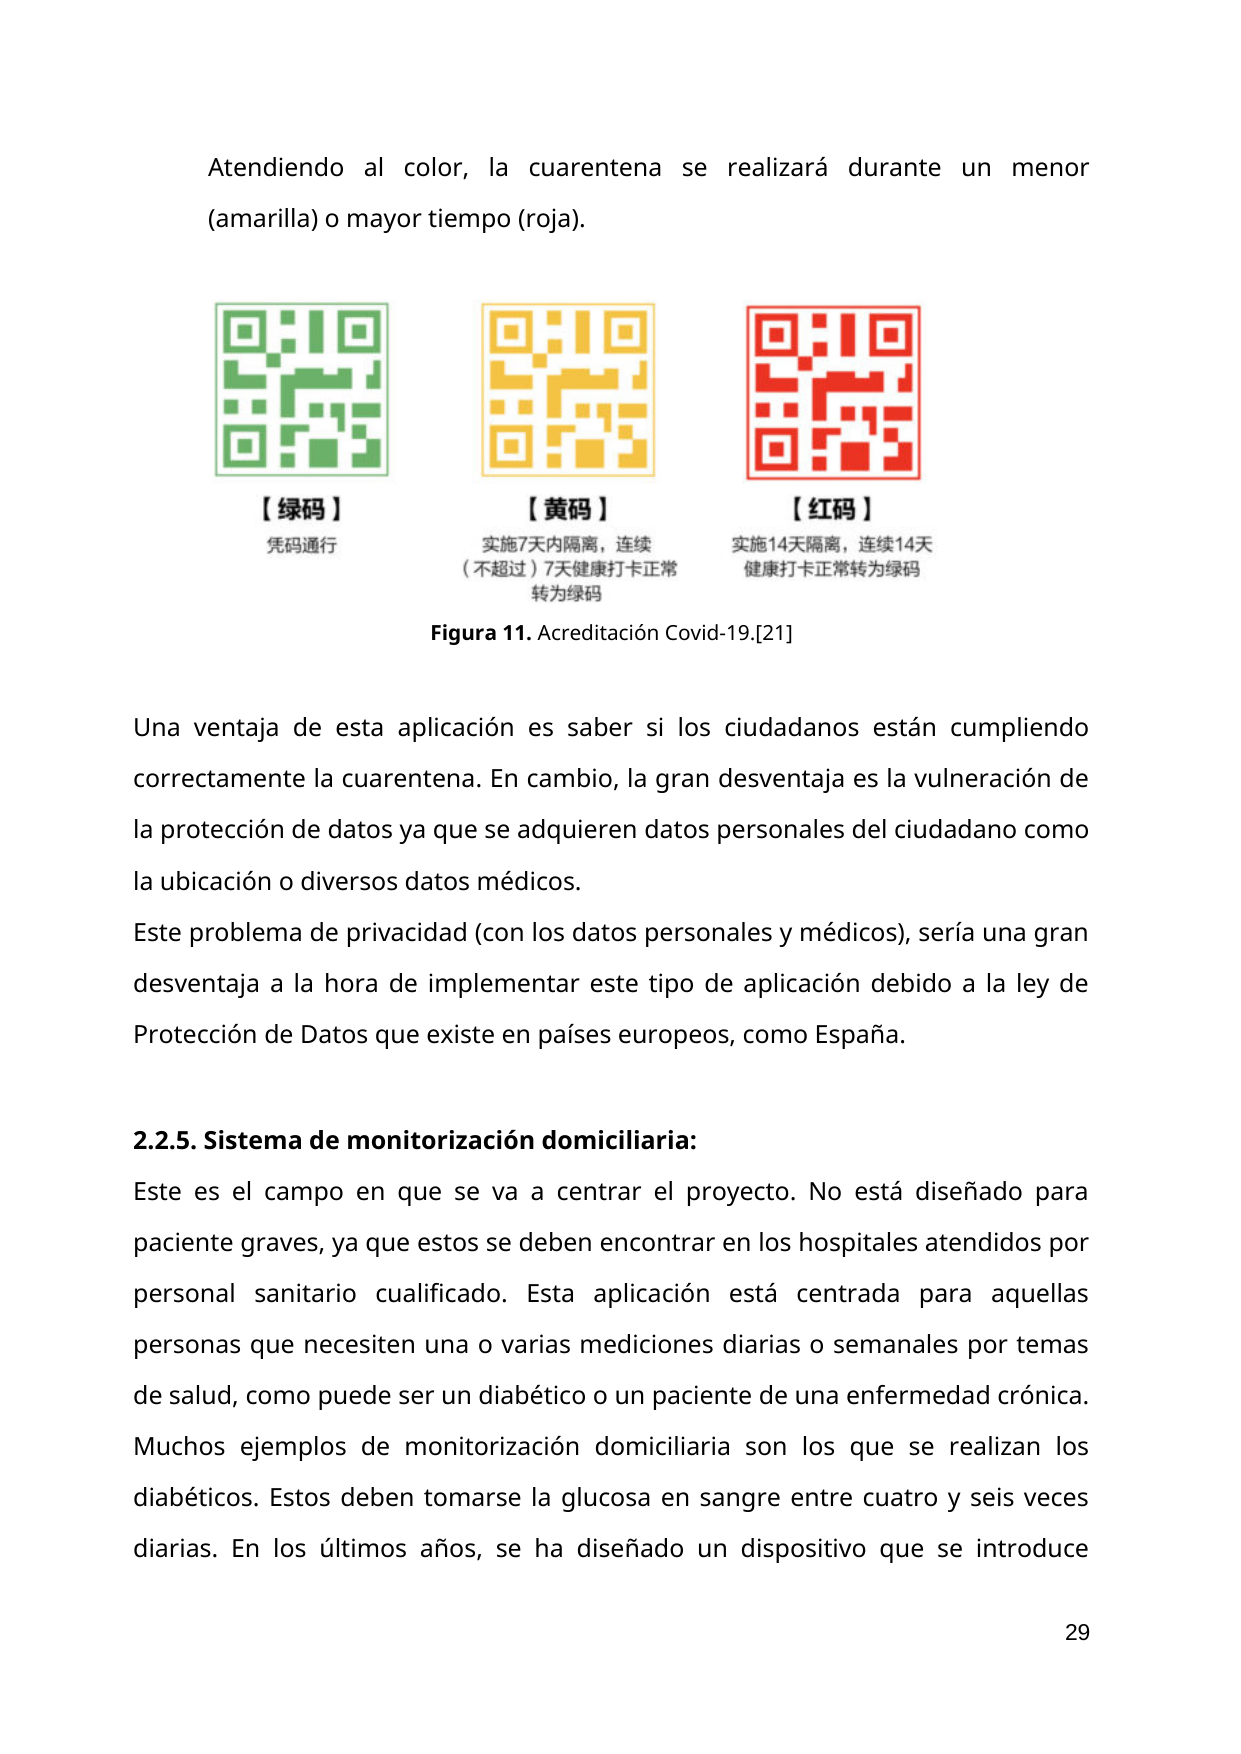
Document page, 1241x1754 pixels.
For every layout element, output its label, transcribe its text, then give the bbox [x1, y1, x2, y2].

text Este problema de privacidad (con los datos personales y médicos), sería una gran desventaja a la hora de implementar este tipo de aplicación debido a la ley de Protección de Datos que existe en países europeos, como España. [133, 914, 1090, 1050]
text Este es el campo en que se va a centrar el proyecto. No está diseñado para paciente graves, ya que estos se deben encontrar en los hospitales atendidos por personal sanitario cualificado. Esta aplicación está centrada para aquellas personas que necesiten una o varias mediciones diarias o semanales por temas de salud, como puede ser un diabético o un paciente de una enfermedad crónica. [133, 1174, 1090, 1412]
picture [207, 295, 946, 605]
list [170, 150, 1090, 235]
text 2.2.5. Sistema de monitorización domiciliaria: [133, 1123, 1090, 1157]
text Una ventaja de esta aplicación es saber si los ciudadanos están cumpliendo correctamente la cuarentena. En cambio, la gran desventaja es la vulneración de la protección de datos ya que se adquieren datos personales del ciudadano como la ubicación o diversos datos médicos. [133, 710, 1090, 897]
text Figura 11. Acreditación Covid-19.[21] [133, 618, 1090, 646]
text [133, 1429, 1090, 1565]
